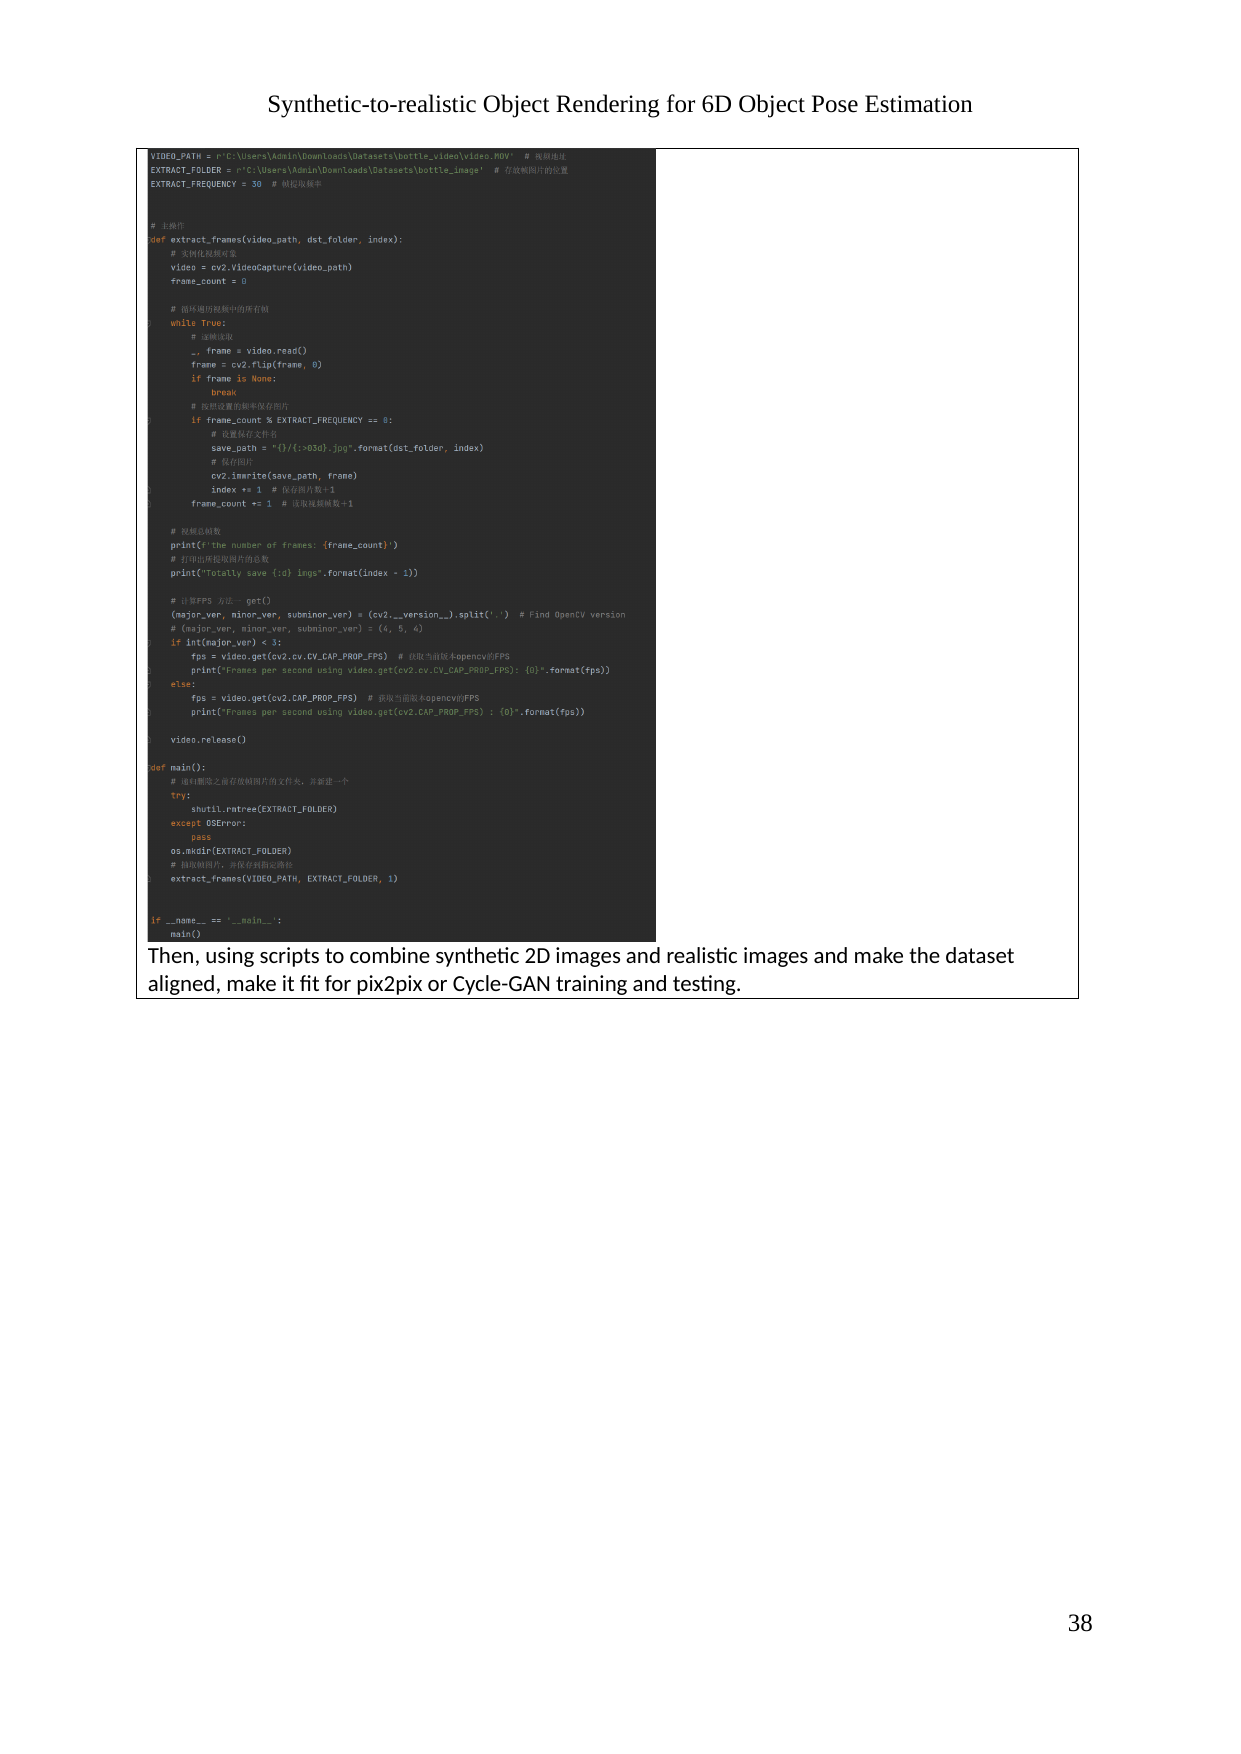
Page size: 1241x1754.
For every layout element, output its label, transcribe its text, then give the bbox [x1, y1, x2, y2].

picture [147, 148, 656, 942]
table_cell 已完成工作 Finished work: [This is a short report (2-3 pages) stating what progress you have made on your project to date with evidence. Please refer to the project handbook section 3.3. – DELETE THIS LINE and WHITE SPACES] • Summary of literature review (with a list of references) Datasets of images with real objects and their annotated labels are important for training neural networks to estimate 6D object pose. However, capturing and annotation the images with real objects are time-consuming and costly. For example, if we want to analyse the object 6D Pose, we need lots of images that contain various objects in different environments as datasets to train and test our algorithms and models. It’s really a waste of time and money to collect each category of object, such as bottles, cups, laptops, cameras, and so on. To solve this problem, this project wants to investigate a new model that can render synthetic objects to have a realistic appearance. Also, generate their corresponding annotated labels (ground truth) together. What we want is automatically generate real objects images datasets which can be used in the deep learning frameworks, so that we can save money and time. Initially, we need to review Generated Adversarial Network (GAN), a framework proposed in 2014 by Goodfellow et al. This is a framework for estimating generative models via an adversarial process, in which we simultaneously train two models: a generative model G that captures the data distribution, and a discriminative model D that estimates the probability that a sample came from the training data rather than G. The training procedure for G is to maximize the probability of D making a mistake. In the space of arbitrary functions G and D, a unique solution exists, with G recovering the training data distribution and D equal to everywhere. This framework revolutionized how we can generate fake high-quality data with neural networks. Then after GAN was proposed, many applications and algorithms based on GAN idea appeared. GANs have progressed dramatically from the original models that were proposed by Goodfellow et al. Every aspect from the model architecture, loss functions, and inputs to the datasets we can use and metrics we can evaluate them on have been re-imagined and enhanced by researchers. A survey paper published in 2022 gave a GANs architecture. What we need to consider is GAN based Image-to-Image Translation application area. We want to use this image translation function to achieve synthetic to realistic rendering process. Image-to-Image GANs have similarly revolutionized how we can generate hyper-realistic images. Instead of using a random distribution of data as an input, these GANs use image inputs to generate other images. Image-to-Image GANs can be applied to numerous domains of Machine Learning and Computer Vision such as style transfer, colorizing, inpainting, superresolution, future state prediction, object transfiguration, photo editing and enhancement, pose morphing, data augmentation, and many more. Pix2Pix was one of the first GANs that not only achieved Image-to-Image translation but could also, in theory, be generalized to any dataset given sufficient training data and be able to model any of the aforementioned domains without having to alter the model. I have reviewed many models, and each of these models introduced new advances in how Image-to-Image GANs are created and evaluated and set a new state-of-the-art in visual quality. Each one of these models has its own uniqueness in performing image-to-image translations. Some of these unique features can be summarized as: – Pix2Pix was one of the first models that could be generalized to any dataset without altering its loss function. – CycleGAN removed the limitation of needing paired data to train an Image-to-Image GAN. – UNIT make a shared-latent space assumption and propose an unsupervised image-to-image translation framework based on Coupled GANs. – StarGAN allowed Image-to-Image GANs to map between more than 2 classes with a single model and learn features common to all classes. – MUNIT introduced multi-modal image translation to allow for one image to map to many styles. – StarGAN v2 expanded on MUNIT and StarGAN to perform multi-modal translation between more than two classes with a single model. – DRIT present an approach based on disentangled representation for generating diverse outputs without paired training images. Paper list: Basic: GAN GAN based Image-to-image translation: cGAN Pix2Pix, Cycle GAN, UNIT, DRIT, MUNIT Dataset to be considered: ShapeNet, Objectron 6D Pose estimation: NOCS • Summary of work was done (add as much details as you have) - Synthetic object dataset processing and rendering using Blender Python API (from 3D to 2D). Download bottle, camera, and laptop categories in Shapenet dataset, using blender python API to change .obj files to .gltf files and finally rendered to .png files. From this progress, we successfully got synthetic 2D images. - Run different image-to-image translation GAN models using default datasets Training & testing the pix2pix model and the Cycle-GAN model on the QM server - Make my own training datasets for image-to-image translation by using real object images and rendered synthetic object images After getting the synthetic 2D images, we then turn to find realistic 2D images. We checked the Objectron datasets containing of short, object-centric video clips. In each video, the camera moves around and above the object and captures it from different views. Using the functions from opencv, I successfully processed the video into 2D images referring to each frame. Code: Then, using scripts to combine synthetic 2D images and realistic images and make the dataset aligned, make it fit for pix2pix or Cycle-GAN training and testing. • Problems were faced Problem such as library cannot install cost a lot of time. During the process I encountered blender python API library ‘bpy’ can just fit python 3.7 but other libraries are installed on python 3.10, that made the scripts cannot use. • Solutions were found It is hard to solve on the Windows system cause of the difference between Unix and Linux and the command difference. So I download a VMware virtual machine and Ubuntu os, and then by using Linux command, I successfully rendered the synthetic objects to 2D images. [137, 149, 1078, 997]
